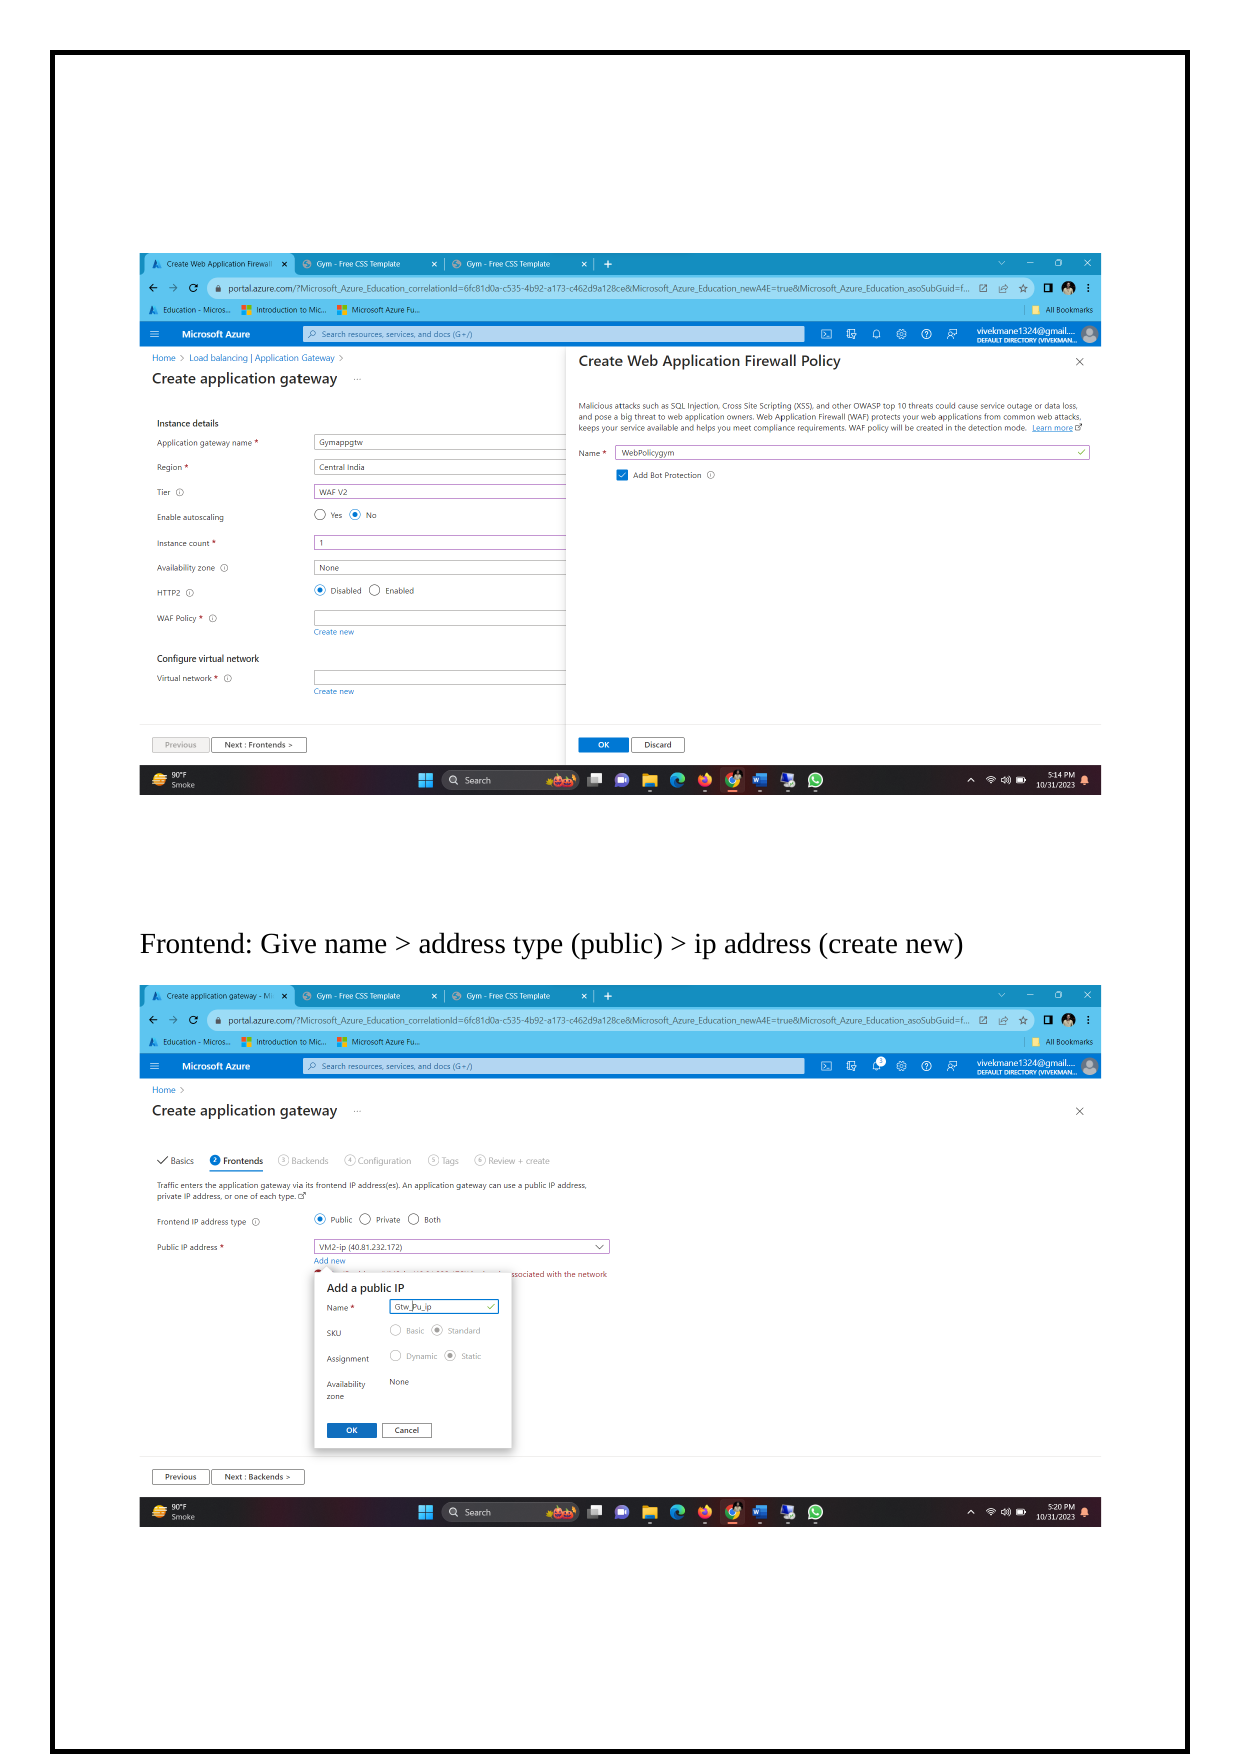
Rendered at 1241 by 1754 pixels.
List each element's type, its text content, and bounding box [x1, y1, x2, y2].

picture [139, 985, 1102, 1527]
picture [139, 253, 1102, 795]
text Frontend: Give name > address type (public) > ip address (create new) [139, 926, 1101, 959]
